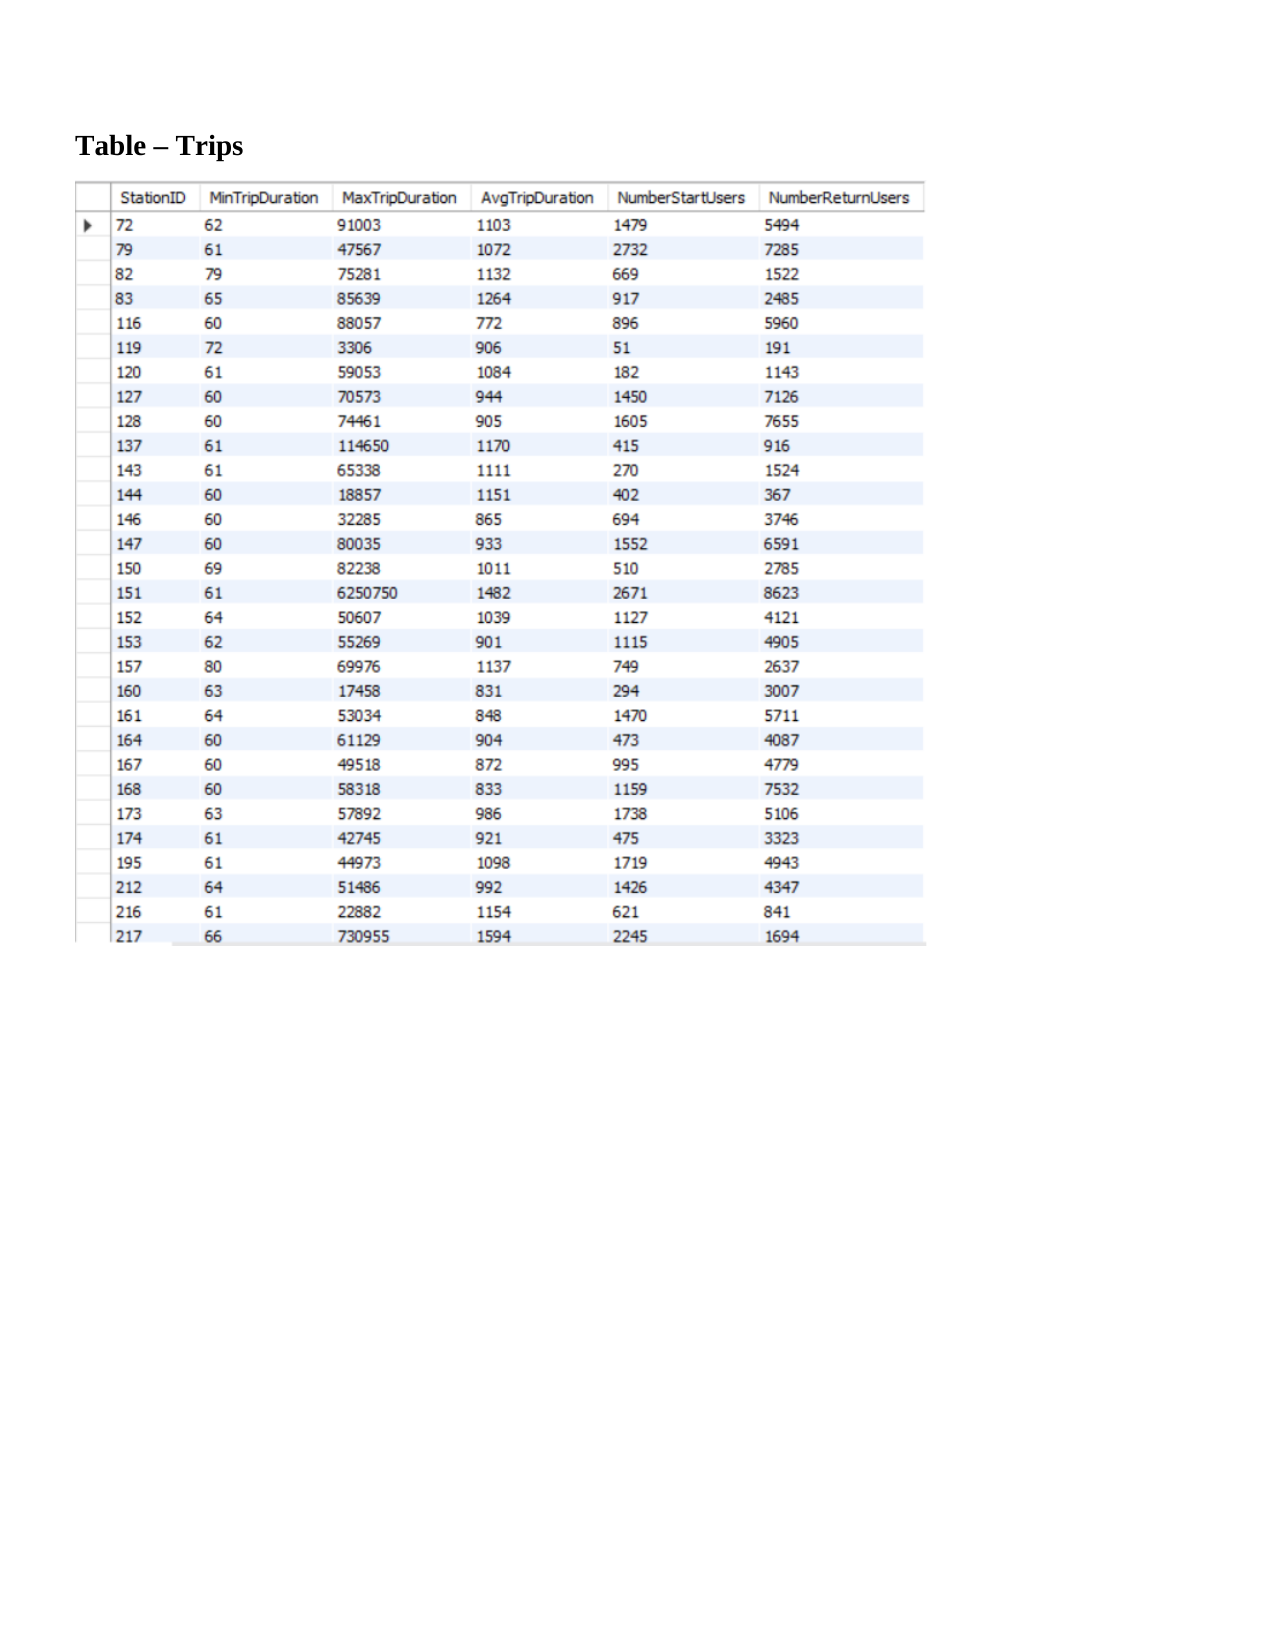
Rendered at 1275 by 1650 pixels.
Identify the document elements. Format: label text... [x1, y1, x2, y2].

picture [75, 180, 927, 946]
text Table – Trips [75, 128, 1200, 161]
